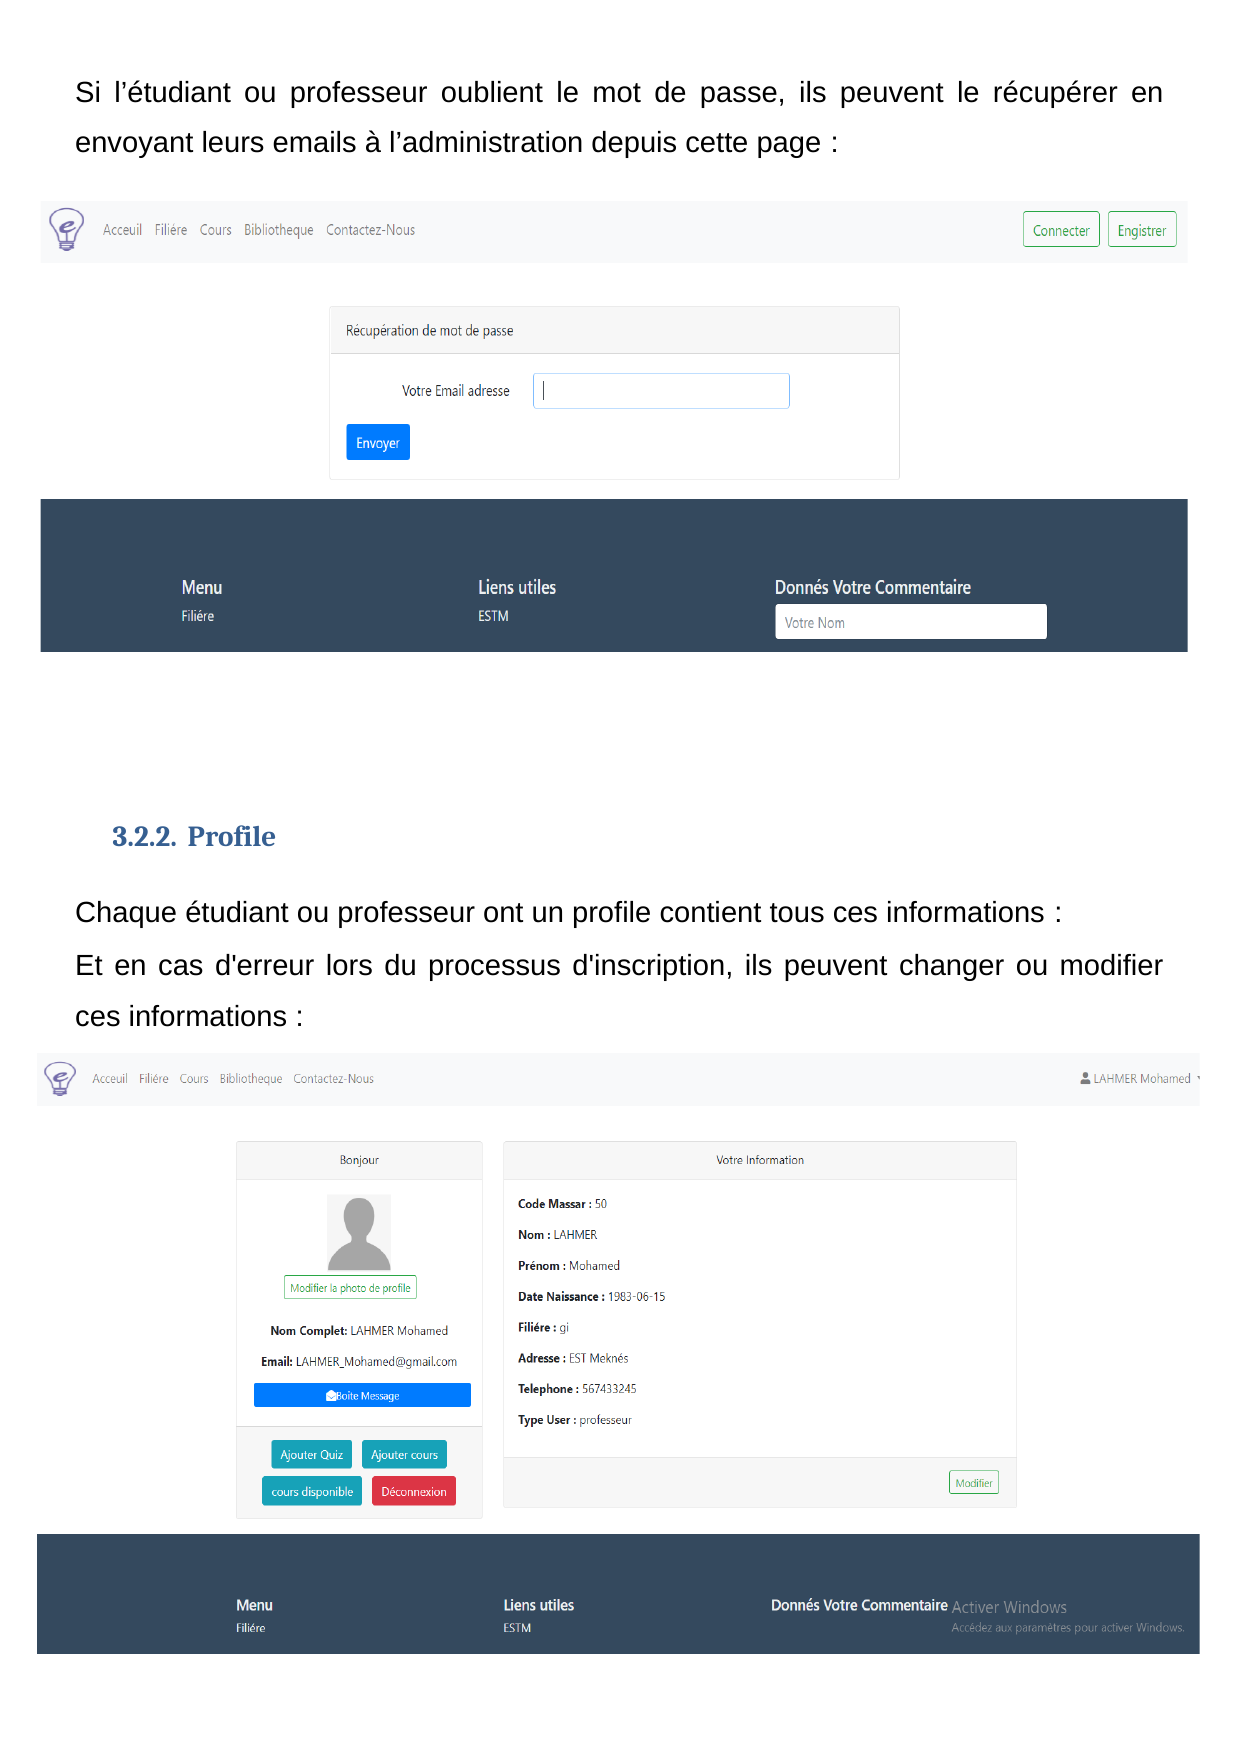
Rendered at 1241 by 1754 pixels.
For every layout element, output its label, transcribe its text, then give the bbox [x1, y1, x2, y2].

subtitle Profile [112, 820, 1165, 854]
text Chaque étudiant ou professeur ont un profile contient tous ces informations : [75, 896, 1165, 929]
picture [37, 1053, 1199, 1654]
text Si l’étudiant ou professeur oublient le mot de passe, ils peuvent le récupérer en envoyant leurs emails à l’administration depuis cette page : [75, 75, 1165, 159]
picture [40, 201, 1188, 652]
text Et en cas d'erreur lors du processus d'inscription, ils peuvent changer ou modifier ces informations : [75, 948, 1165, 1032]
